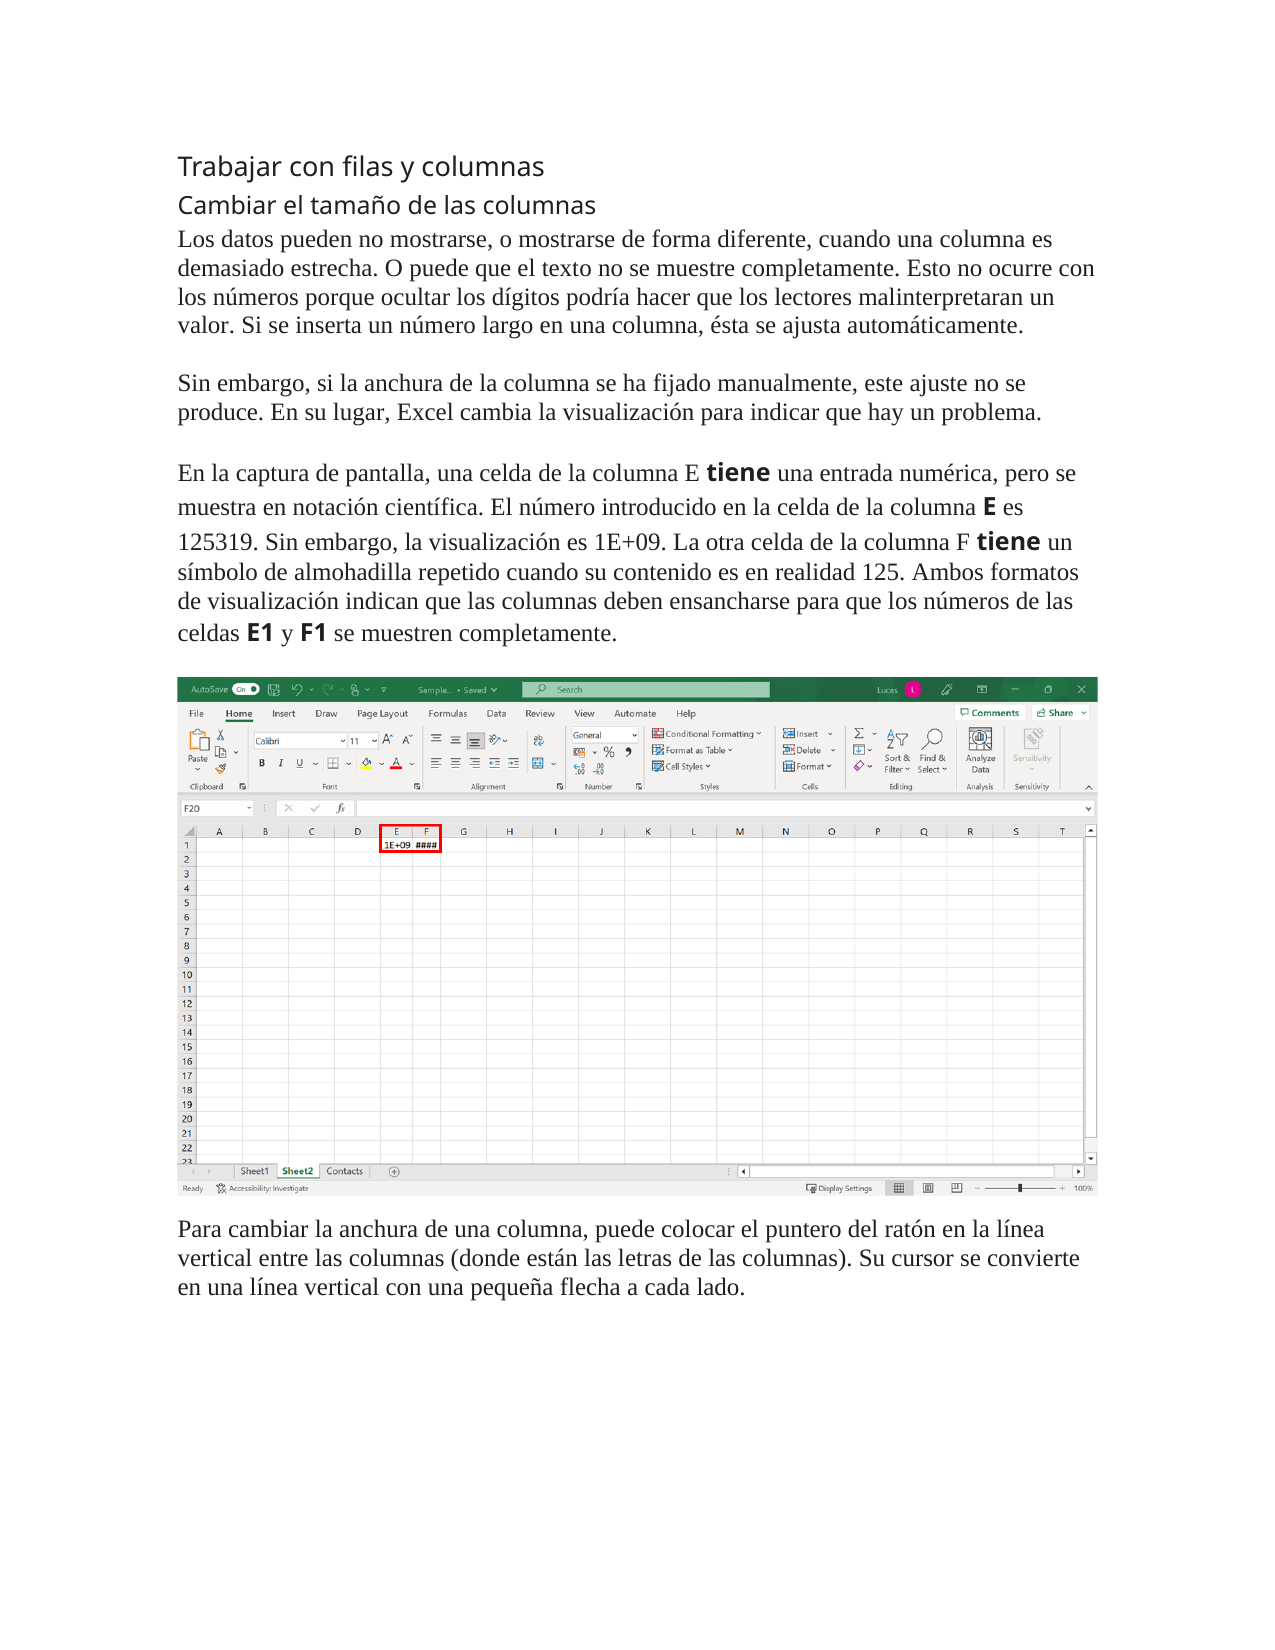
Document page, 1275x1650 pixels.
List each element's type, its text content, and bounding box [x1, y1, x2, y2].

text En la captura de pantalla, una celda de la columna E tiene una entrada numérica, pero se muestra en notación científica. El número introducido en la celda de la columna E es 125319. Sin embargo, la visualización es 1E+09. La otra celda de la columna F tiene un símbolo de almohadilla repetido cuando su contenido es en realidad 125. Ambos formatos de visualización indican que las columnas deben ensancharse para que los números de las celdas E1 y F1 se muestren completamente. [177, 455, 1098, 649]
text Sin embargo, si la anchura de la columna se ha fijado manualmente, este ajuste no se produce. En su lugar, Excel cambia la visualización para indicar que hay un problema. [177, 368, 1098, 426]
text Los datos pueden no mostrarse, o mostrarse de forma diferente, cuando una columna es demasiado estrecha. O puede que el texto no se muestre completamente. Esto no ocurre con los números porque ocultar los dígitos podría hacer que los lectores malinterpretaran un valor. Si se inserta un número largo en una columna, ésta se ajusta automáticamente. [177, 224, 1098, 339]
picture [177, 677, 1098, 1196]
subtitle Cambiar el tamaño de las columnas [177, 187, 1098, 221]
text Para cambiar la anchura de una columna, puede colocar el puntero del ratón en la línea vertical entre las columnas (donde están las letras de las columnas). Su cursor se convierte en una línea vertical con una pequeña flecha a cada lado. [177, 1214, 1098, 1301]
subtitle Trabajar con filas y columnas [177, 148, 1098, 184]
